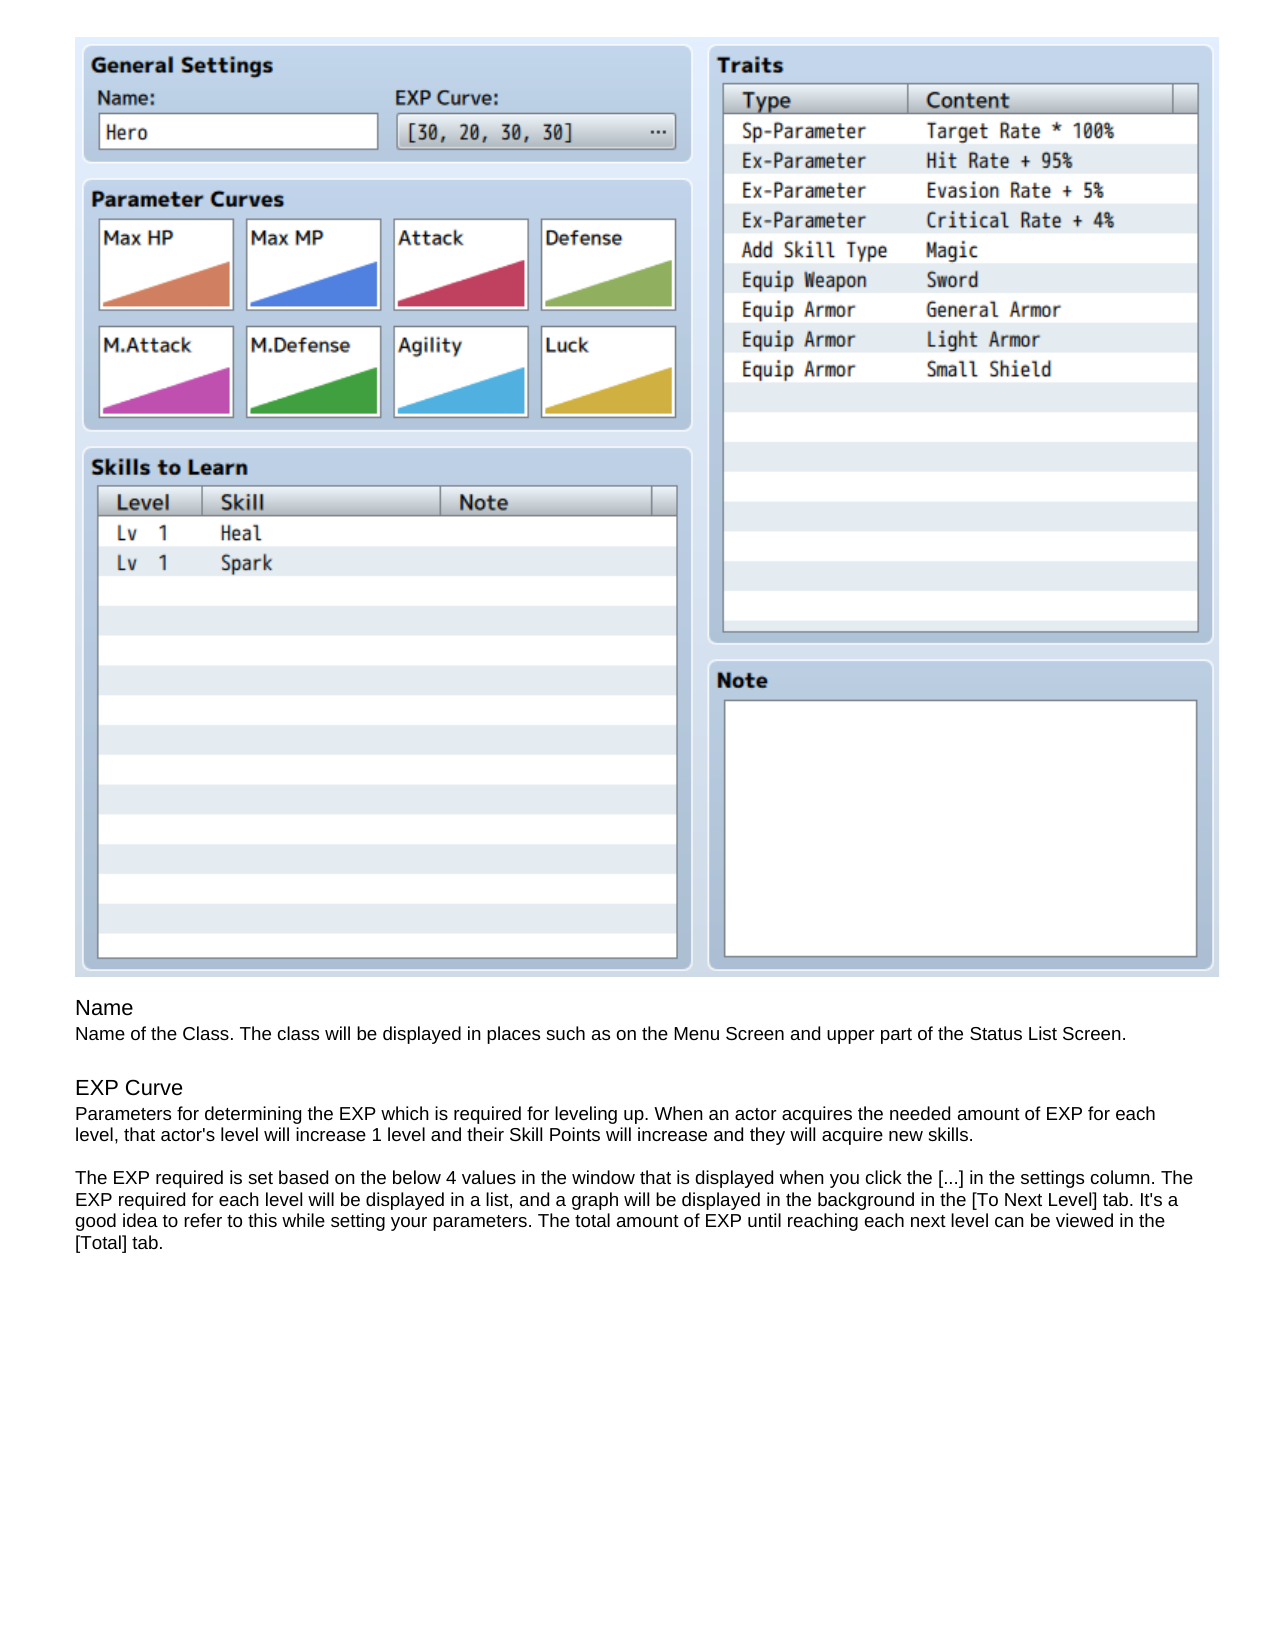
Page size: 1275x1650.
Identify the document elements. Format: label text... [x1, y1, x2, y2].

subtitle Name [75, 995, 1200, 1020]
picture [75, 37, 1220, 977]
text Name of the Class. The class will be displayed in places such as on the Menu Screen and upper part of the Status List Screen. [75, 1022, 1200, 1044]
subtitle EXP Curve [75, 1075, 1200, 1100]
text Parameters for determining the EXP which is required for leveling up. When an actor acquires the needed amount of EXP for each level, that actor's level will increase 1 level and their Skill Points will increase and they will acquire new skills. The EXP required is set based on the below 4 values in the window that is displayed when you click the [...] in the settings column. The EXP required for each level will be displayed in a list, and a graph will be displayed in the background in the [To Next Level] tab. It's a good idea to refer to this while setting your parameters. The total amount of EXP until reaching each next level can be viewed in the [Total] tab. [75, 1102, 1200, 1253]
